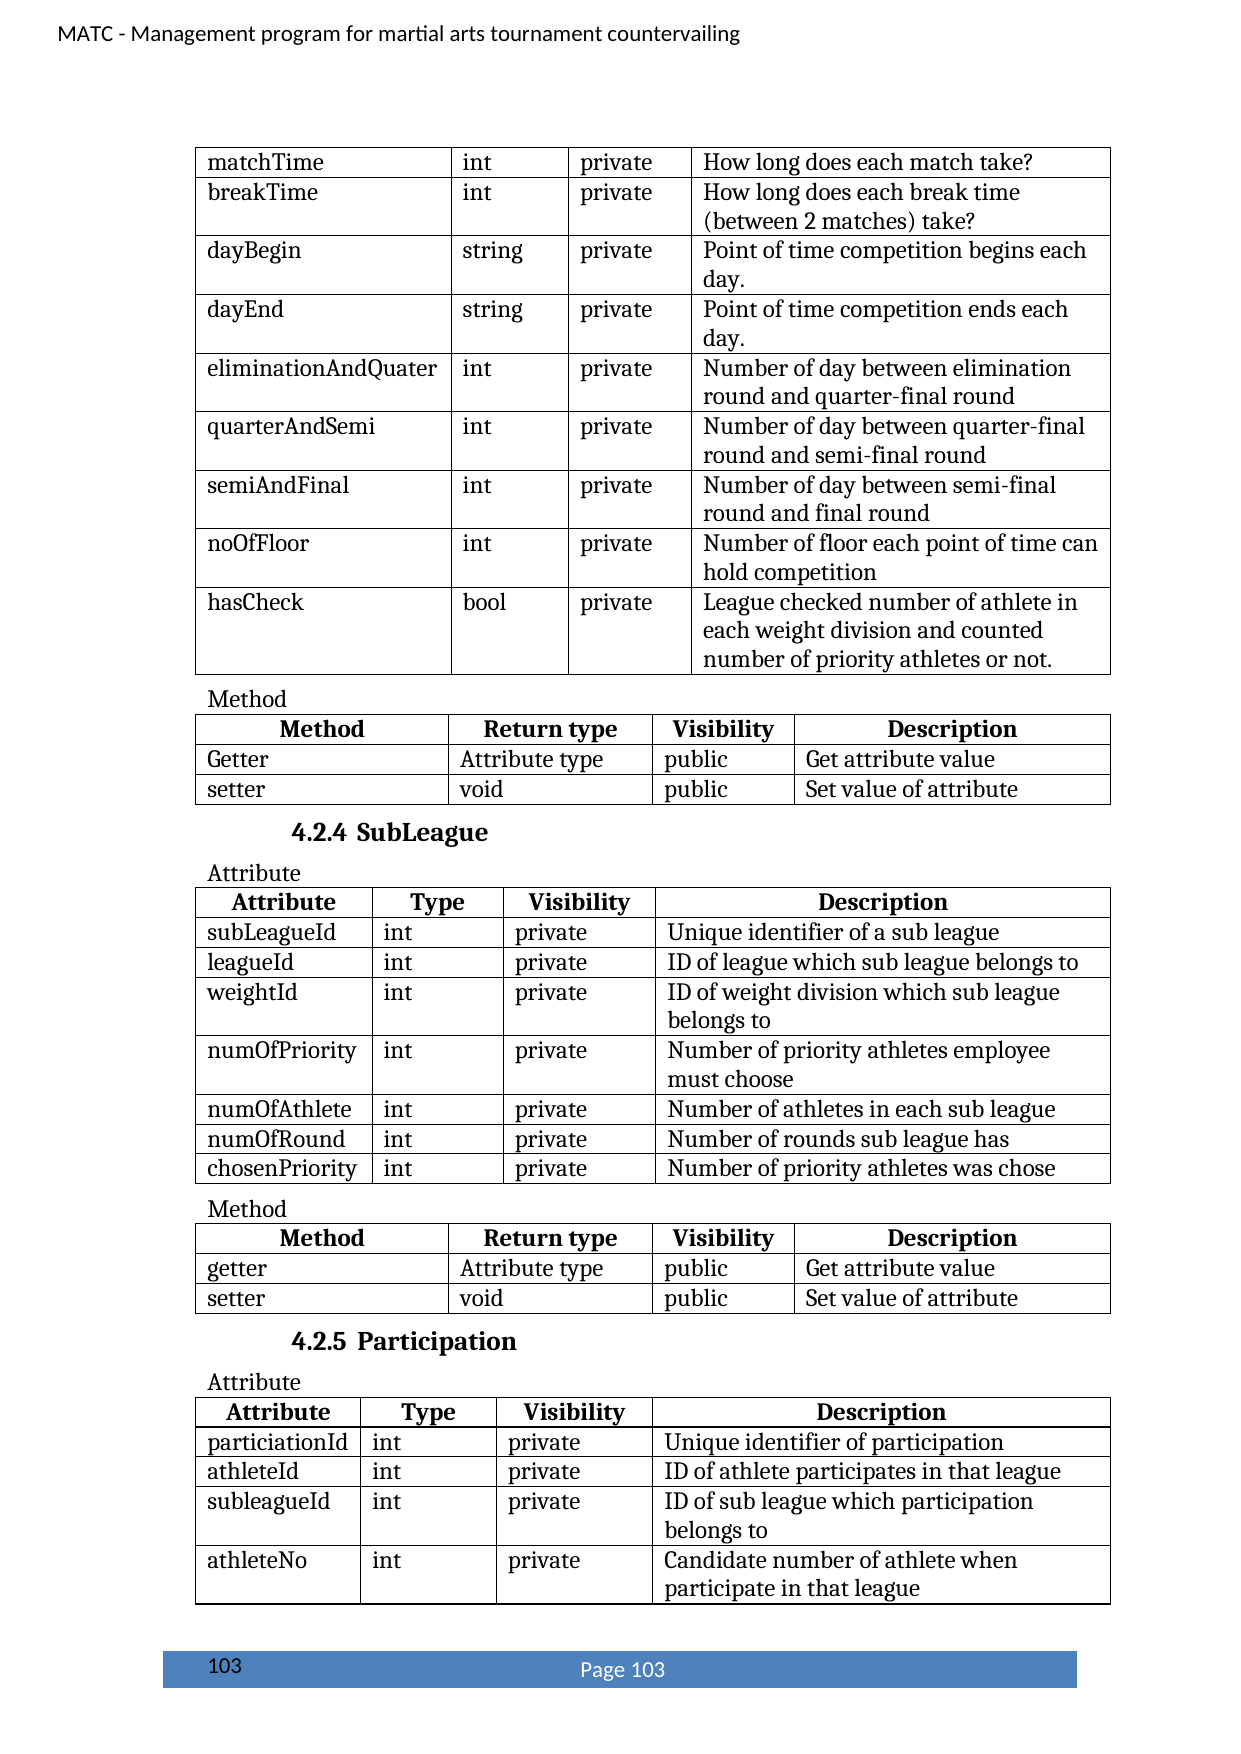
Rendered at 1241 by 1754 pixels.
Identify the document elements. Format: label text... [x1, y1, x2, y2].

table_cell Attribute type [449, 745, 652, 774]
table_cell private [504, 1154, 655, 1183]
table_cell int [373, 1125, 503, 1153]
table_cell int [452, 529, 568, 587]
table_cell private [504, 978, 655, 1035]
table_cell private [504, 1125, 655, 1153]
table_cell private [569, 178, 691, 235]
table_cell ID of sub league which participation belongs to [653, 1487, 1110, 1544]
table_header Visibility [653, 715, 794, 744]
text Attribute [207, 1368, 1122, 1397]
table_cell int [361, 1428, 496, 1456]
table_cell ID of league which sub league belongs to [656, 948, 1110, 977]
table_cell ID of athlete participates in that league [653, 1457, 1110, 1486]
table_cell int [452, 148, 568, 177]
table_cell setter [196, 775, 448, 803]
table_cell int [361, 1487, 496, 1544]
table_cell Set value of attribute [795, 775, 1110, 803]
table_cell weightId [196, 978, 372, 1035]
table_cell Unique identifier of participation [653, 1428, 1110, 1456]
table_cell int [373, 948, 503, 977]
table_cell int [373, 1036, 503, 1094]
table_cell int [452, 178, 568, 235]
table_cell subleagueId [196, 1487, 360, 1544]
table_cell Get attribute value [795, 1254, 1110, 1283]
subtitle SubLeague [291, 817, 1122, 848]
table_cell private [504, 1036, 655, 1094]
table_cell private [569, 148, 691, 177]
table_cell int [373, 918, 503, 947]
table_cell private [497, 1487, 652, 1544]
table_cell int [452, 354, 568, 411]
table_cell quarterAndSemi [196, 412, 451, 469]
table_cell noOfFloor [196, 529, 451, 587]
table_cell private [569, 471, 691, 528]
table_header Visibility [497, 1398, 652, 1426]
table_header Visibility [504, 888, 655, 917]
table_cell string [452, 236, 568, 294]
table_header Method [196, 1224, 448, 1253]
table_cell Number of day between semi-final round and final round [692, 471, 1110, 528]
table_cell private [497, 1546, 652, 1603]
table_cell private [504, 918, 655, 947]
table_cell int [452, 412, 568, 469]
table_cell matchTime [196, 148, 451, 177]
table_cell athleteNo [196, 1546, 360, 1603]
table_cell string [452, 295, 568, 352]
table_header Method [196, 715, 448, 744]
table_header Description [656, 888, 1110, 917]
table_cell int [452, 471, 568, 528]
table_cell Point of time competition ends each day. [692, 295, 1110, 352]
table_cell How long does each break time (between 2 matches) take? [692, 178, 1110, 235]
table_cell ID of weight division which sub league belongs to [656, 978, 1110, 1035]
table_cell dayBegin [196, 236, 451, 294]
table_cell Point of time competition begins each day. [692, 236, 1110, 294]
table_cell public [653, 745, 794, 774]
table_cell breakTime [196, 178, 451, 235]
table_cell int [361, 1457, 496, 1486]
table_cell int [373, 1154, 503, 1183]
table_cell subLeagueId [196, 918, 372, 947]
table_cell numOfPriority [196, 1036, 372, 1094]
table_cell private [569, 236, 691, 294]
table_header Return type [449, 715, 652, 744]
table_cell bool [452, 588, 568, 674]
table_cell Candidate number of athlete when participate in that league [653, 1546, 1110, 1603]
table_cell public [653, 1284, 794, 1313]
table_cell void [449, 775, 652, 803]
table_cell private [569, 295, 691, 352]
table_cell Number of day between quarter-final round and semi-final round [692, 412, 1110, 469]
table_cell private [504, 948, 655, 977]
table_header Description [795, 715, 1110, 744]
table_cell Number of floor each point of time can hold competition [692, 529, 1110, 587]
table_cell How long does each match take? [692, 148, 1110, 177]
table_cell Set value of attribute [795, 1284, 1110, 1313]
table_cell numOfRound [196, 1125, 372, 1153]
table_header Attribute [196, 888, 372, 917]
table_cell private [504, 1095, 655, 1123]
table_cell numOfAthlete [196, 1095, 372, 1123]
table_cell int [373, 978, 503, 1035]
table_cell Number of day between elimination round and quarter-final round [692, 354, 1110, 411]
table_cell Get attribute value [795, 745, 1110, 774]
text Attribute [207, 858, 1122, 887]
table_header Return type [449, 1224, 652, 1253]
table_cell chosenPriority [196, 1154, 372, 1183]
table_cell eliminationAndQuater [196, 354, 451, 411]
table_cell League checked number of athlete in each weight division and counted number of priority athletes or not. [692, 588, 1110, 674]
table_cell Getter [196, 745, 448, 774]
table_cell private [497, 1428, 652, 1456]
table_cell dayEnd [196, 295, 451, 352]
table_cell Number of rounds sub league has [656, 1125, 1110, 1153]
text Method [207, 1194, 1122, 1223]
table_cell int [361, 1546, 496, 1603]
table_cell semiAndFinal [196, 471, 451, 528]
table_header Type [373, 888, 503, 917]
table_cell void [449, 1284, 652, 1313]
table_cell private [569, 588, 691, 674]
table_cell private [569, 412, 691, 469]
table_cell leagueId [196, 948, 372, 977]
table_header Attribute [196, 1398, 360, 1426]
text Method [207, 685, 1122, 714]
subtitle Participation [291, 1326, 1122, 1357]
table_cell public [653, 775, 794, 803]
table_cell private [497, 1457, 652, 1486]
table_cell private [569, 354, 691, 411]
table_cell Attribute type [449, 1254, 652, 1283]
table_cell Number of priority athletes was chose [656, 1154, 1110, 1183]
table_cell public [653, 1254, 794, 1283]
table_header Type [361, 1398, 496, 1426]
table_cell int [373, 1095, 503, 1123]
table_header Description [795, 1224, 1110, 1253]
table_cell particiationId [196, 1428, 360, 1456]
table_cell getter [196, 1254, 448, 1283]
table_header Description [653, 1398, 1110, 1426]
table_cell Number of athletes in each sub league [656, 1095, 1110, 1123]
table_cell Unique identifier of a sub league [656, 918, 1110, 947]
table_cell private [569, 529, 691, 587]
table_cell hasCheck [196, 588, 451, 674]
table_cell setter [196, 1284, 448, 1313]
table_header Visibility [653, 1224, 794, 1253]
table_cell athleteId [196, 1457, 360, 1486]
table_cell Number of priority athletes employee must choose [656, 1036, 1110, 1094]
